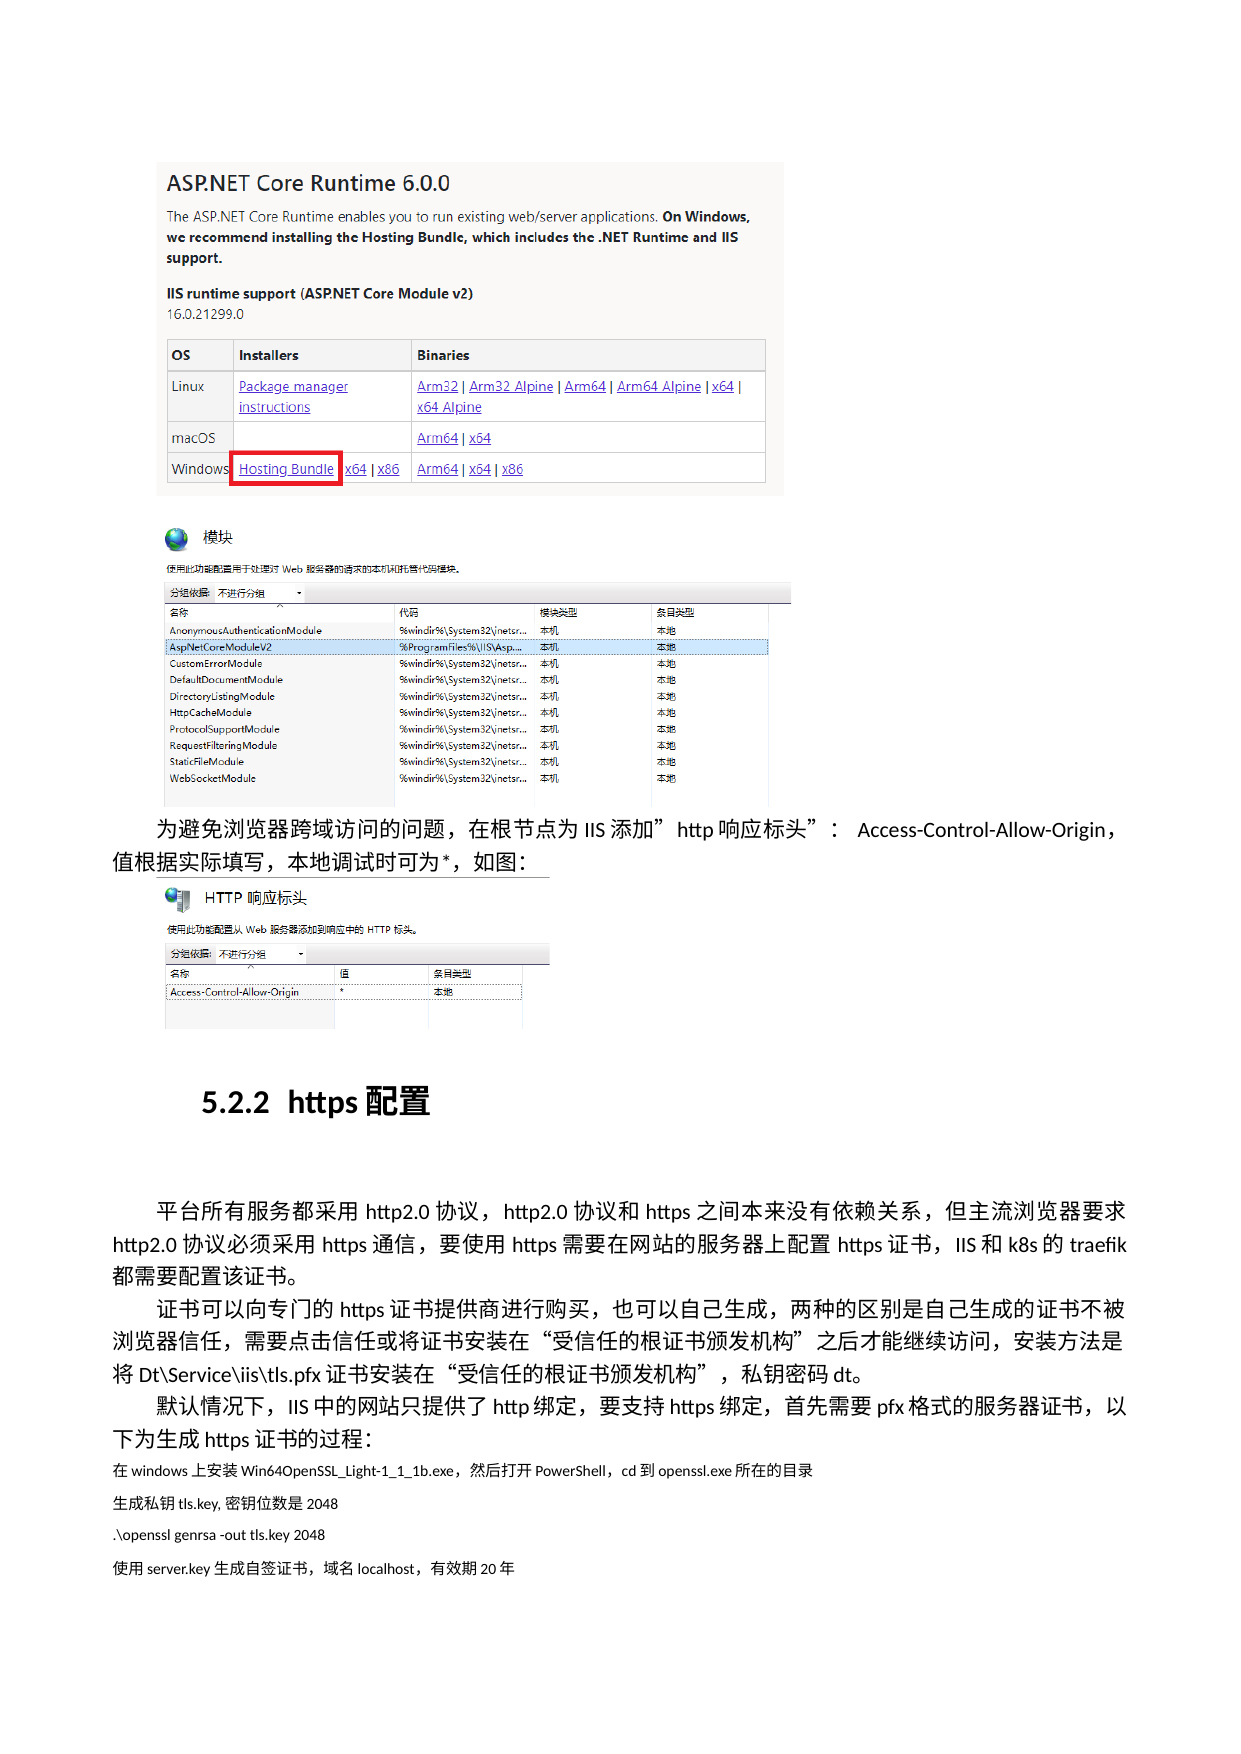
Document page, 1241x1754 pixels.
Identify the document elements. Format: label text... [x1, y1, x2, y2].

subtitle https配置 [201, 1067, 1128, 1132]
text 为避免浏览器跨域访问的问题，在根节点为IIS添加”http响应标头”： Access-Control-Allow-Origin，值根据实际填写，本地调试时可为*，如图： [112, 812, 1128, 877]
text 在windows上安装Win64OpenSSL_Light-1_1_1b.exe，然后打开PowerShell，cd到openssl.exe所在的目录 [112, 1454, 1128, 1486]
picture [156, 877, 550, 1029]
picture [156, 519, 792, 807]
text 证书可以向专门的https证书提供商进行购买，也可以自己生成，两种的区别是自己生成的证书不被浏览器信任，需要点击信任或将证书安装在“受信任的根证书颁发机构”之后才能继续访问，安装方法是将Dt\Service\iis\tls.pfx证书安装在“受信任的根证书颁发机构”，私钥密码dt。 [112, 1291, 1128, 1389]
text 生成私钥tls.key, 密钥位数是 2048 [112, 1486, 1128, 1519]
picture [156, 162, 784, 496]
text 平台所有服务都采用http2.0协议，http2.0协议和https之间本来没有依赖关系，但主流浏览器要求http2.0协议必须采用https通信，要使用https需要在网站的服务器上配置https证书，IIS和k8s的traefik都需要配置该证书。 [112, 1194, 1128, 1291]
text 默认情况下，IIS中的网站只提供了http绑定，要支持https绑定，首先需要pfx格式的服务器证书，以下为生成https证书的过程： [112, 1389, 1128, 1454]
text .\openssl genrsa -out tls.key 2048 [112, 1519, 1128, 1551]
text 使用server.key 生成自签证书，域名localhost，有效期20年 [112, 1551, 1128, 1584]
